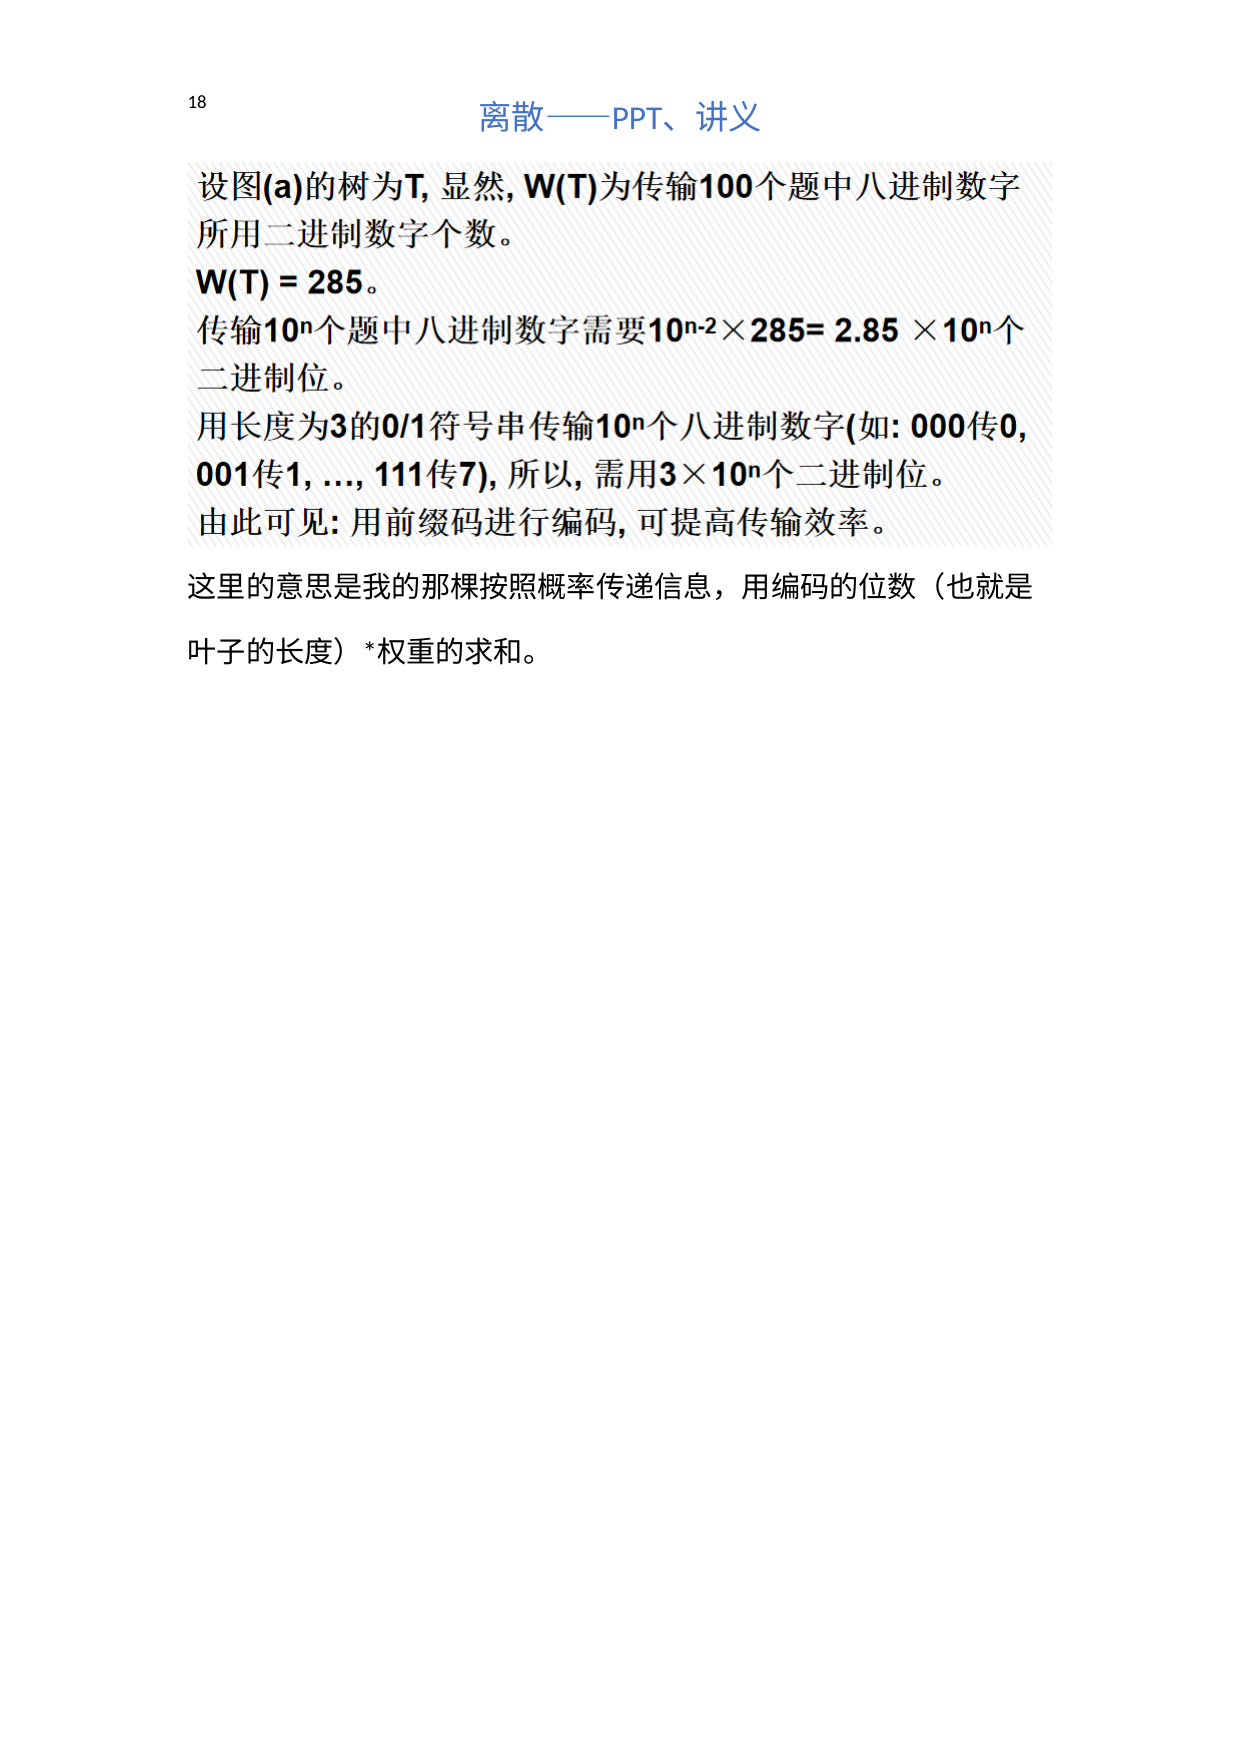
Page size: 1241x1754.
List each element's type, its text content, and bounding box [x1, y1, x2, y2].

text 这里的意思是我的那棵按照概率传递信息，用编码的位数（也就是叶子的长度）*权重的求和。 [187, 552, 1053, 682]
picture [187, 162, 1053, 547]
